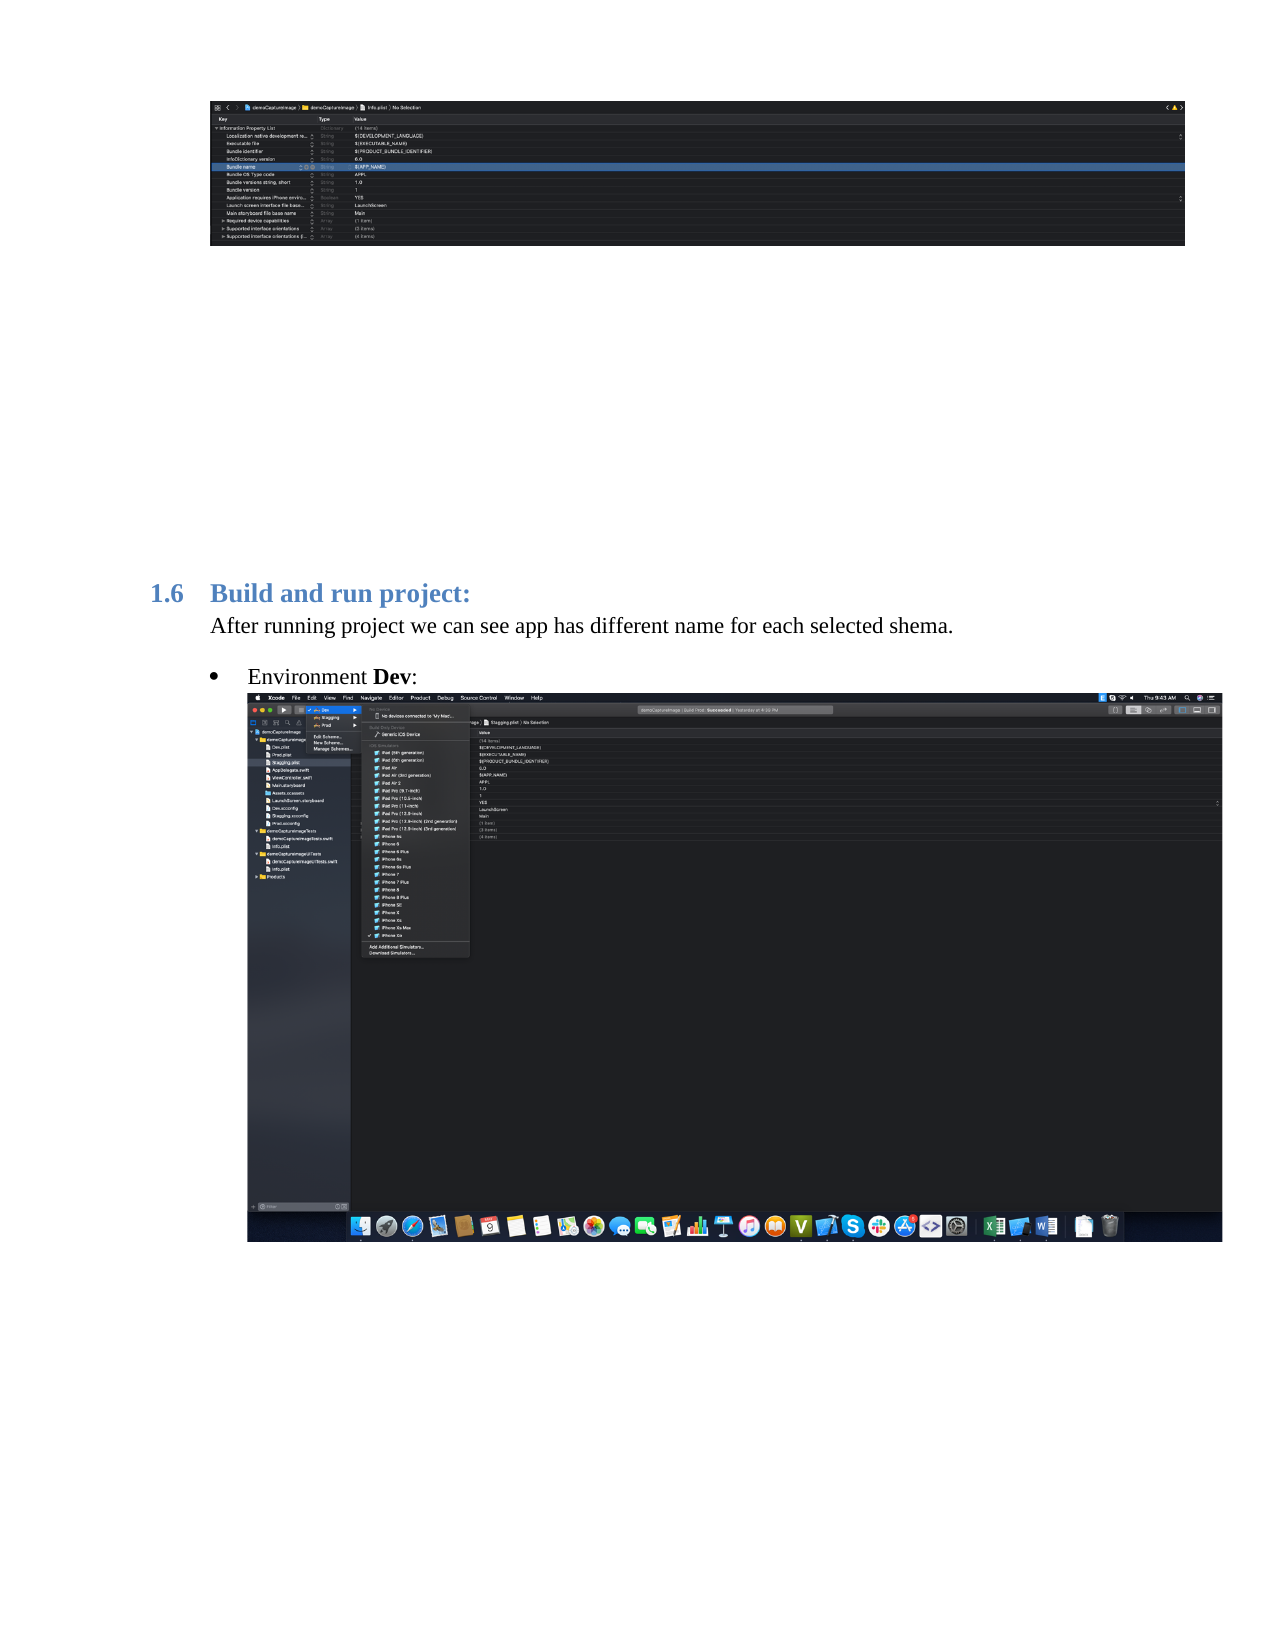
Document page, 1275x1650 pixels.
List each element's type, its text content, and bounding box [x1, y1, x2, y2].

list Environment Dev: [210, 663, 1125, 690]
picture [247, 693, 1223, 1242]
subtitle Build and run project: [150, 577, 1125, 608]
text After running project we can see app has different name for each selected shema. [210, 612, 1125, 639]
picture [210, 101, 1185, 246]
